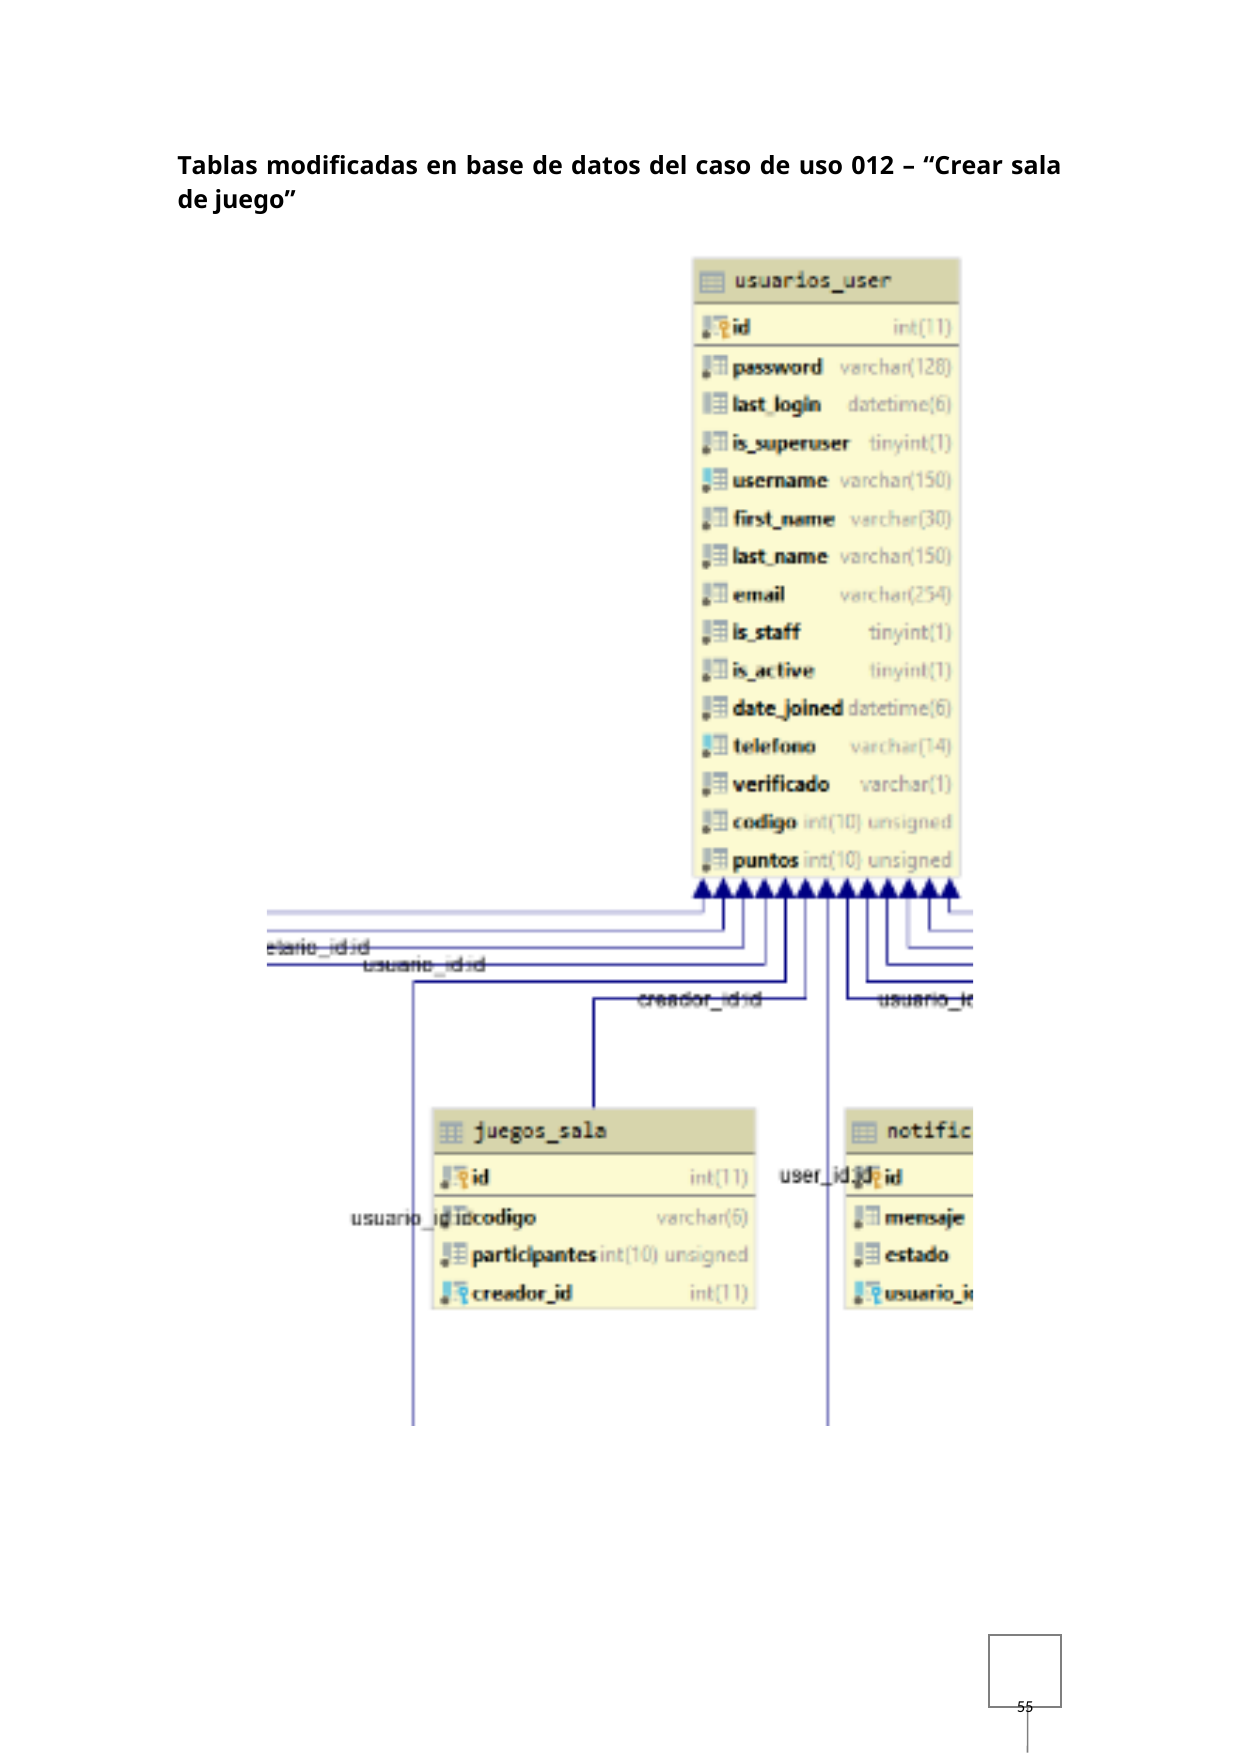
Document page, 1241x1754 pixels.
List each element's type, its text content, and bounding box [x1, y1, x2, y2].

text Tablas modificadas en base de datos del caso de uso 012 – “Crear sala de juego” [177, 148, 1063, 216]
picture [266, 249, 974, 1426]
